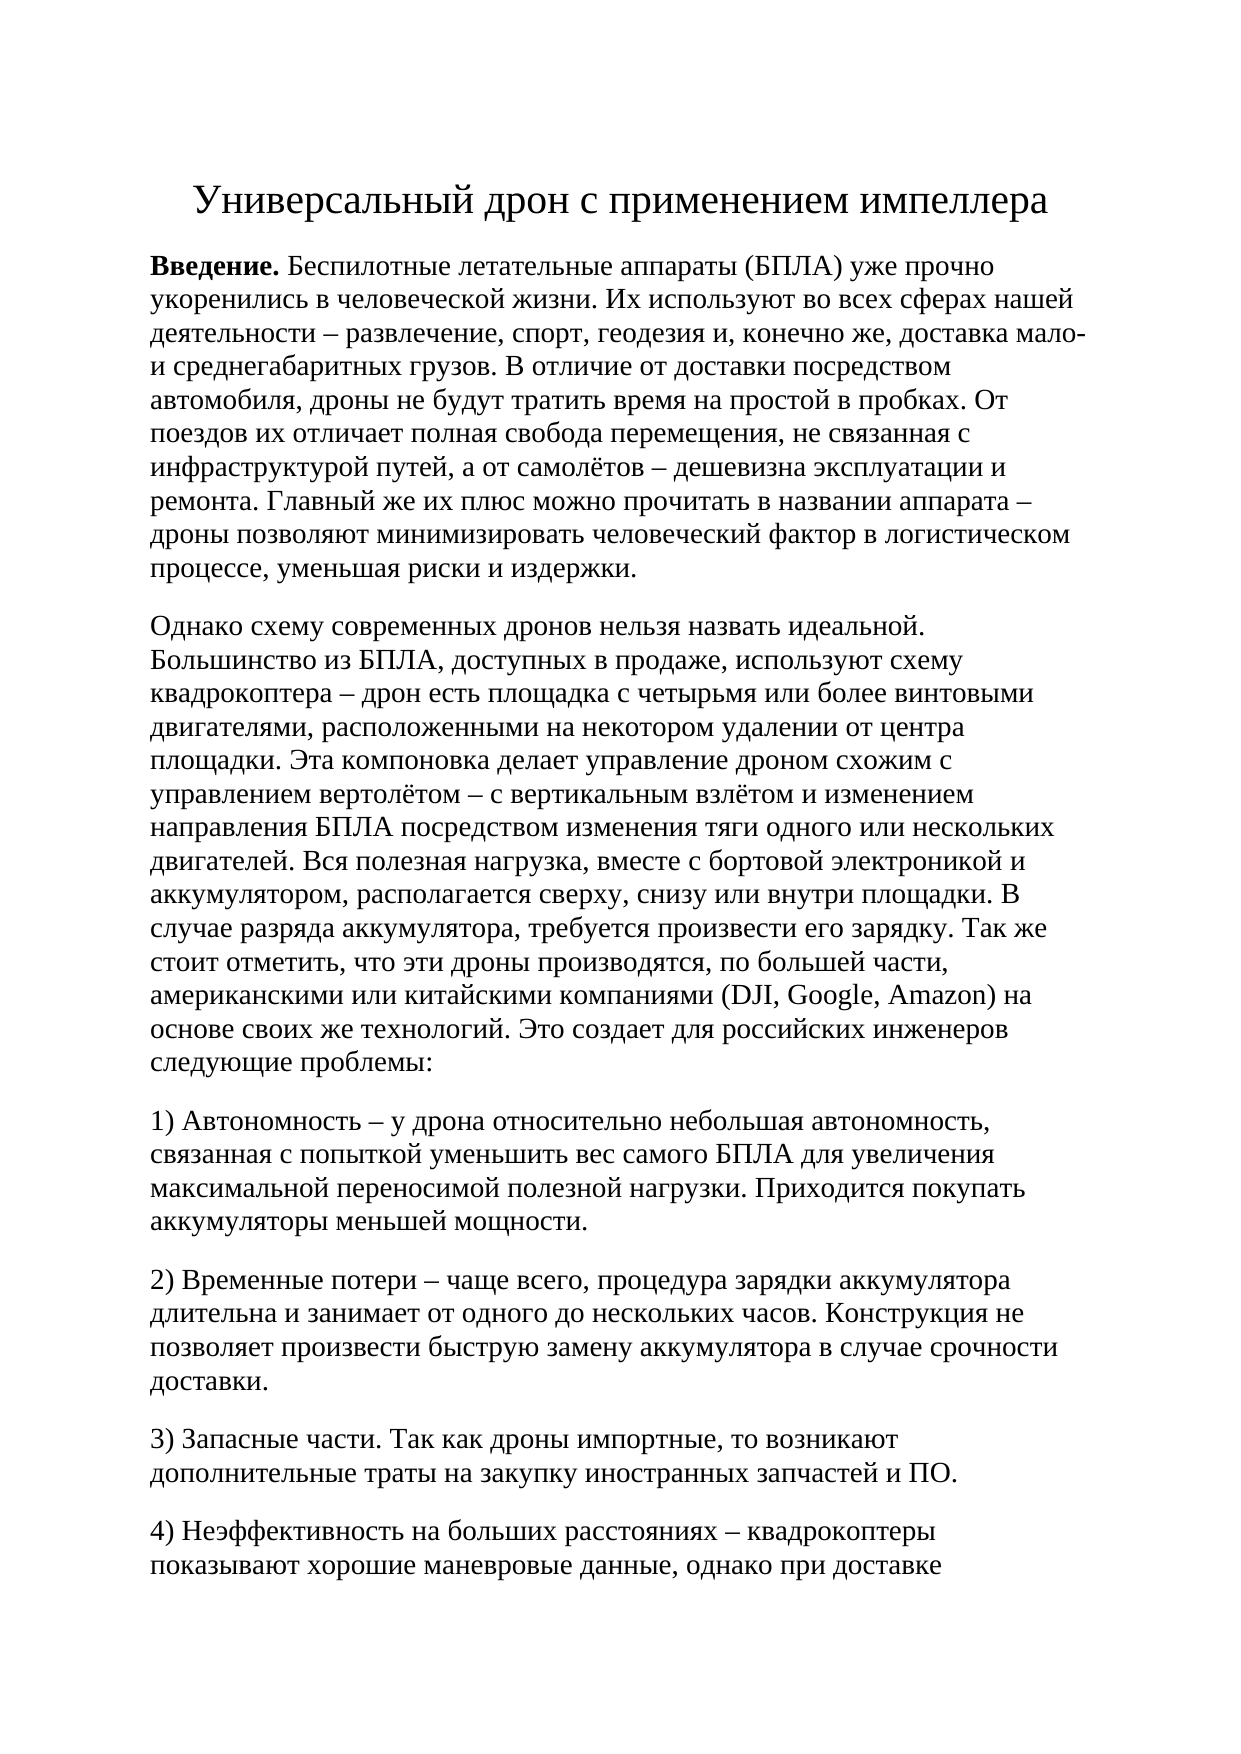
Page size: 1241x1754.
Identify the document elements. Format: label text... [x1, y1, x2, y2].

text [150, 1513, 1090, 1580]
subtitle Введение. Беспилотные летательные аппараты (БПЛА) уже прочно укоренились в человеческой жизни. Их используют во всех сферах нашей деятельности – развлечение, спорт, геодезия и, конечно же, доставка мало- и среднегабаритных грузов. В отличие от доставки посредством автомобиля, дроны не будут тратить время на простой в пробках. От поездов их отличает полная свобода перемещения, не связанная с инфраструктурой путей, а от самолётов – дешевизна эксплуатации и ремонта. Главный же их плюс можно прочитать в названии аппарата – дроны позволяют минимизировать человеческий фактор в логистическом процессе, уменьшая риски и издержки. [150, 248, 1090, 583]
text 3) Запасные части. Так как дроны импортные, то возникают дополнительные траты на закупку иностранных запчастей и ПО. [150, 1421, 1090, 1488]
text 1) Автономность – у дрона относительно небольшая автономность, связанная с попыткой уменьшить вес самого БПЛА для увеличения максимальной переносимой полезной нагрузки. Приходится покупать аккумуляторы меньшей мощности. [150, 1103, 1090, 1237]
text Универсальный дрон с применением импеллера [150, 175, 1090, 223]
text Однако схему современных дронов нельзя назвать идеальной. Большинство из БПЛА, доступных в продаже, используют схему квадрокоптера – дрон есть площадка с четырьмя или более винтовыми двигателями, расположенными на некотором удалении от центра площадки. Эта компоновка делает управление дроном схожим с управлением вертолётом – с вертикальным взлётом и изменением направления БПЛА посредством изменения тяги одного или нескольких двигателей. Вся полезная нагрузка, вместе с бортовой электроникой и аккумулятором, располагается сверху, снизу или внутри площадки. В случае разряда аккумулятора, требуется произвести его зарядку. Так же стоит отметить, что эти дроны производятся, по большей части, американскими или китайскими компаниями (DJI, Google, Amazon) на основе своих же технологий. Это создает для российских инженеров следующие проблемы: [150, 608, 1090, 1078]
text 2) Временные потери – чаще всего, процедура зарядки аккумулятора длительна и занимает от одного до нескольких часов. Конструкция не позволяет произвести быструю замену аккумулятора в случае срочности доставки. [150, 1262, 1090, 1396]
